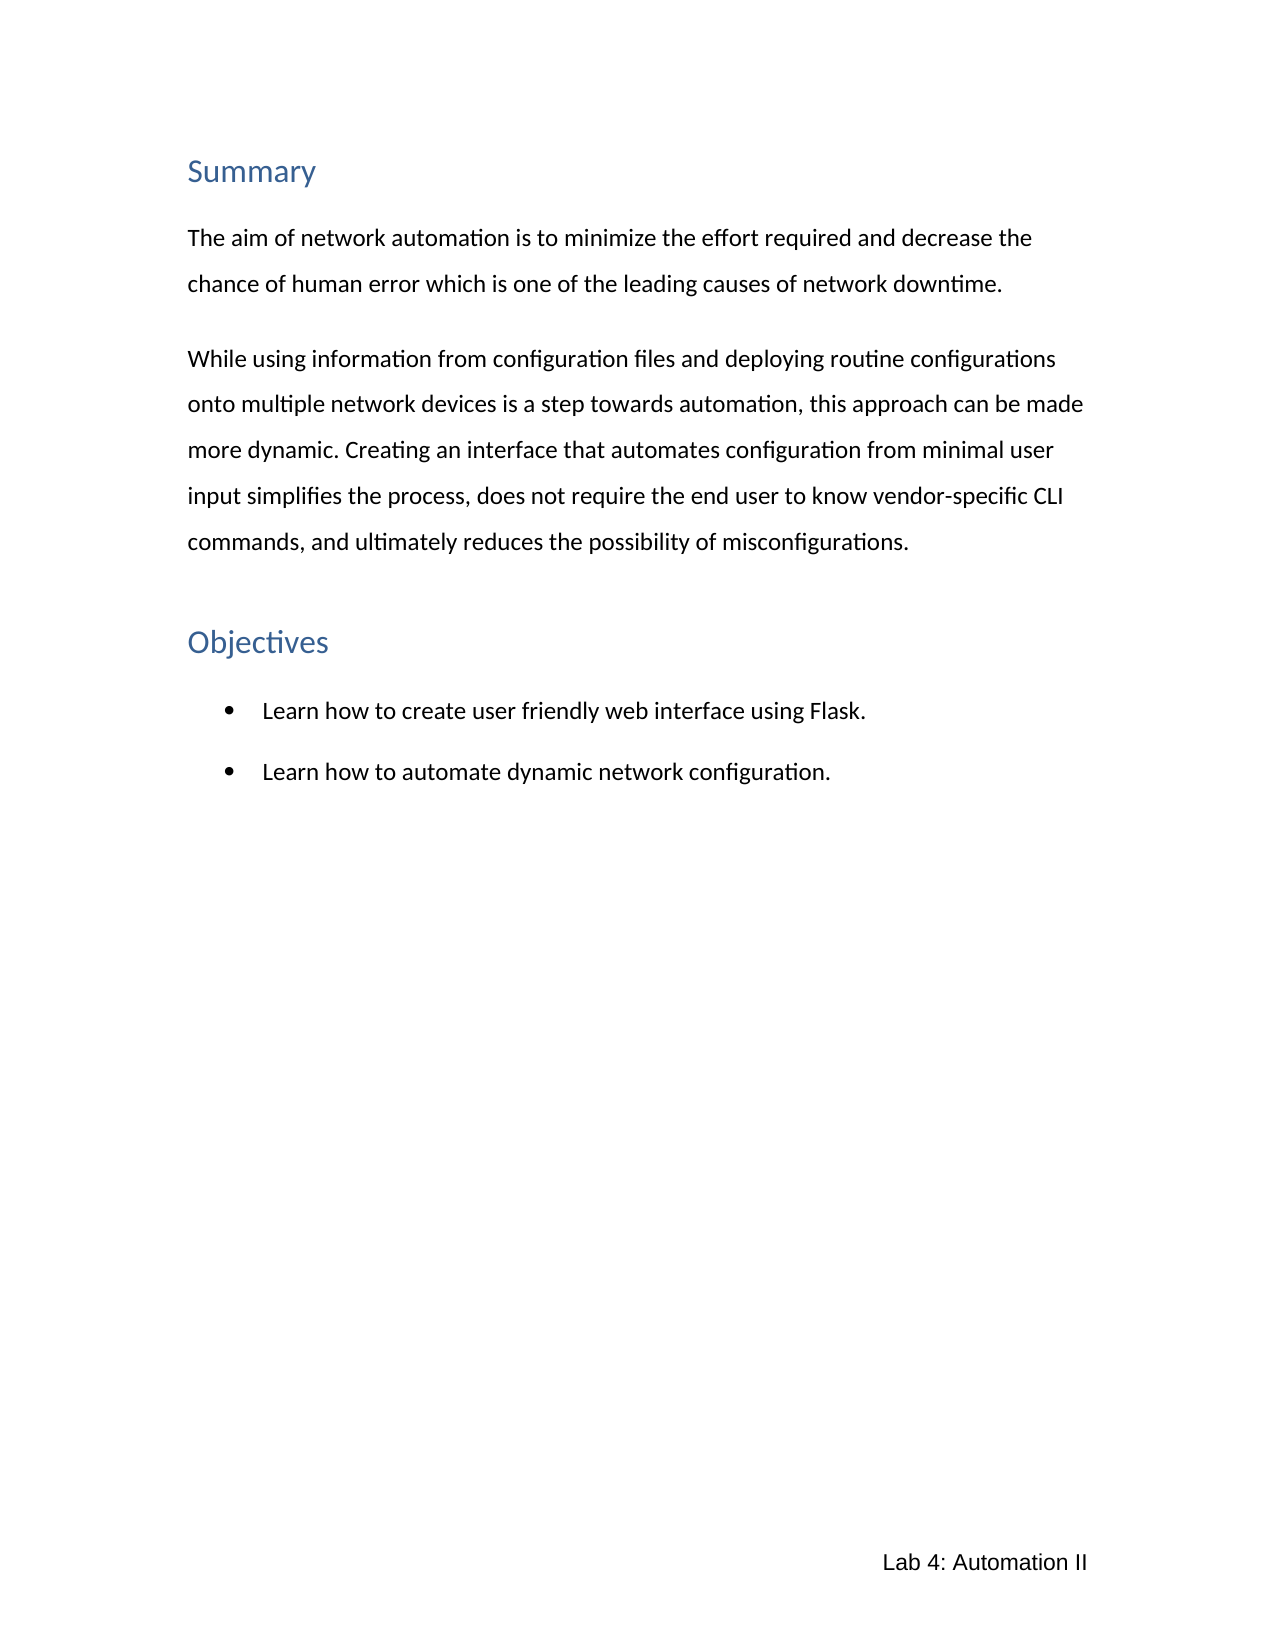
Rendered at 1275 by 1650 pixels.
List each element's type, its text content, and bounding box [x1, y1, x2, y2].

subtitle Objectives [187, 622, 1087, 662]
subtitle Summary [187, 150, 1087, 191]
text The aim of network automation is to minimize the effort required and decrease the chance of human error which is one of the leading causes of network downtime. [187, 222, 1087, 298]
text While using information from configuration files and deploying routine configurations onto multiple network devices is a step towards automation, this approach can be made more dynamic. Creating an interface that automates configuration from minimal user input simplifies the process, does not require the end user to know vendor-specific CLI commands, and ultimately reduces the possibility of misconfigurations. [187, 343, 1087, 556]
list Learn how to automate dynamic network configuration. [225, 756, 1087, 786]
list Learn how to create user friendly web interface using Flask. [225, 695, 1087, 725]
